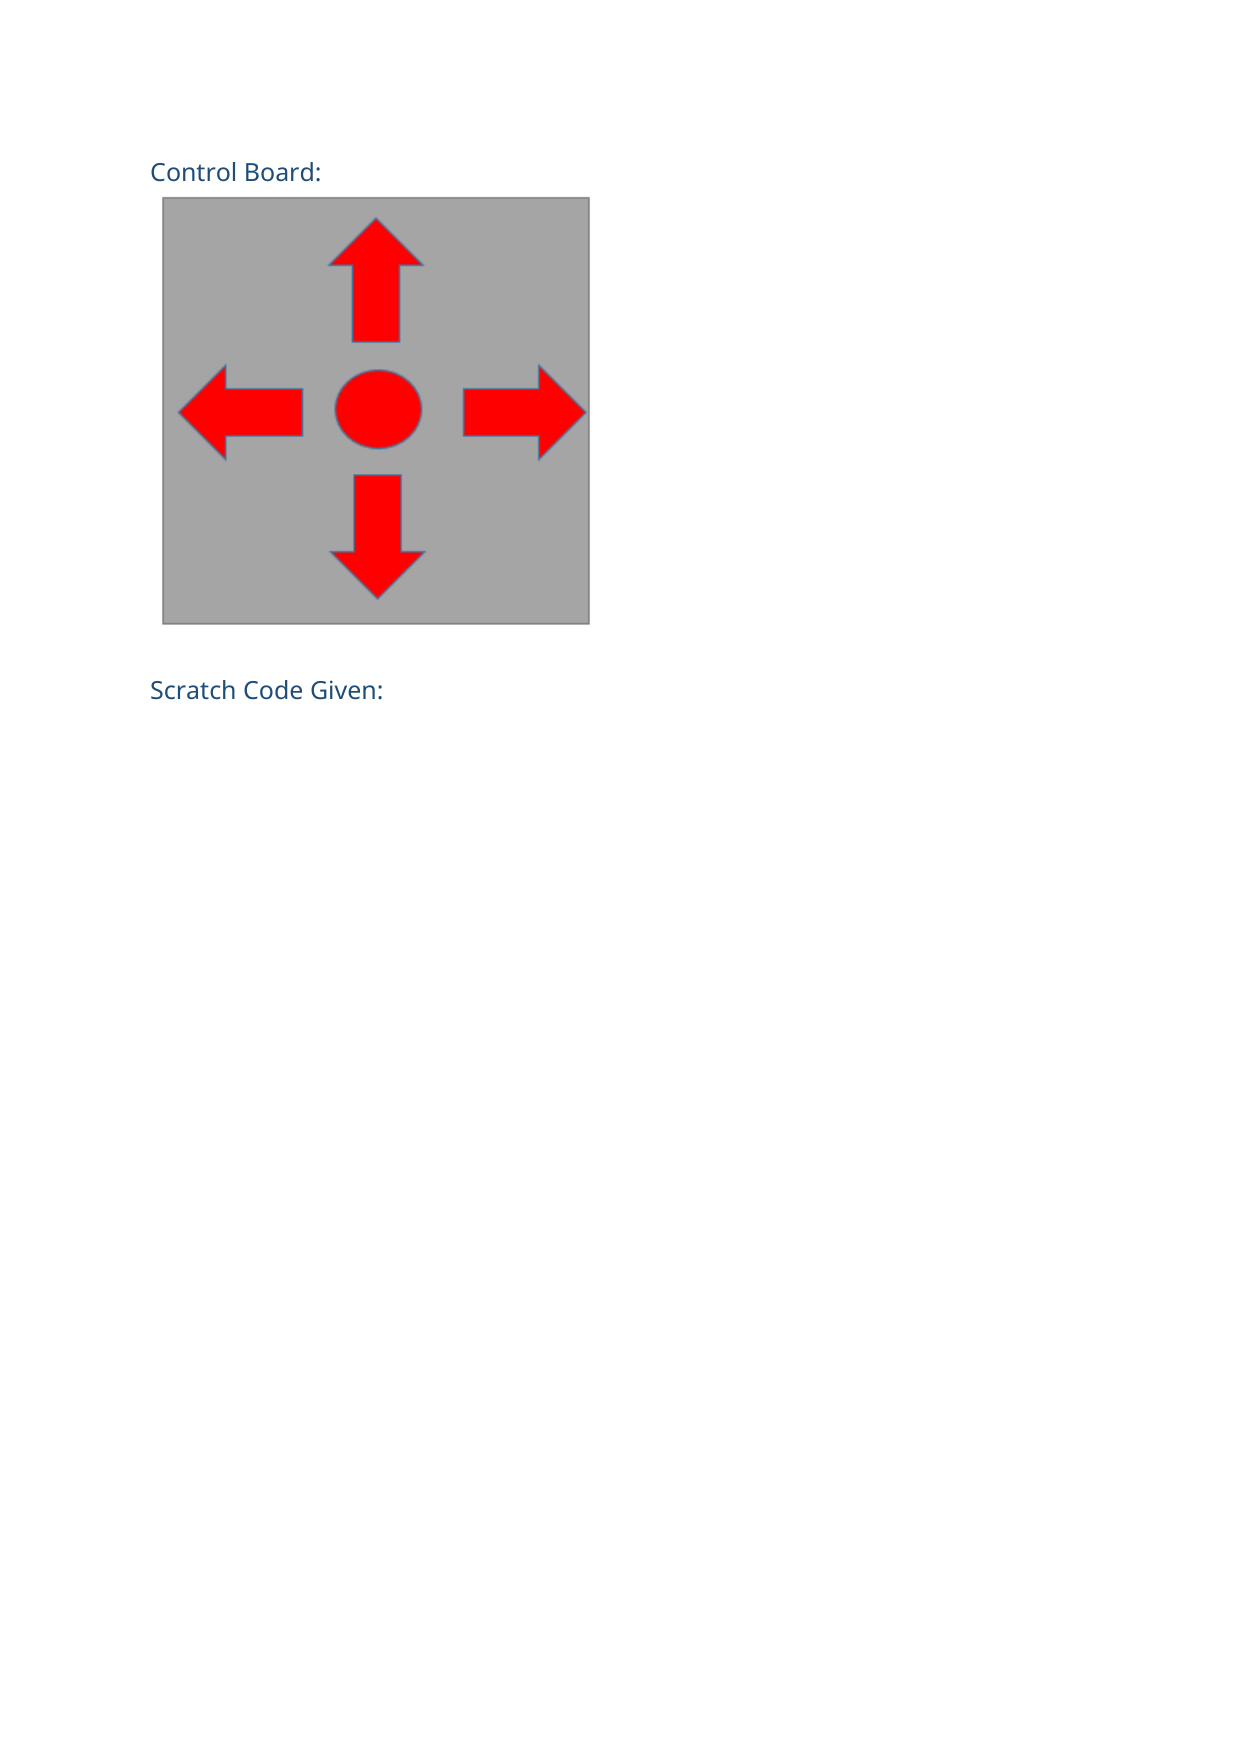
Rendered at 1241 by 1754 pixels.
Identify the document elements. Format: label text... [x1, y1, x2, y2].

subtitle Control Board: [150, 154, 1090, 188]
picture [150, 188, 600, 639]
subtitle Scratch Code Given: [150, 673, 1090, 707]
